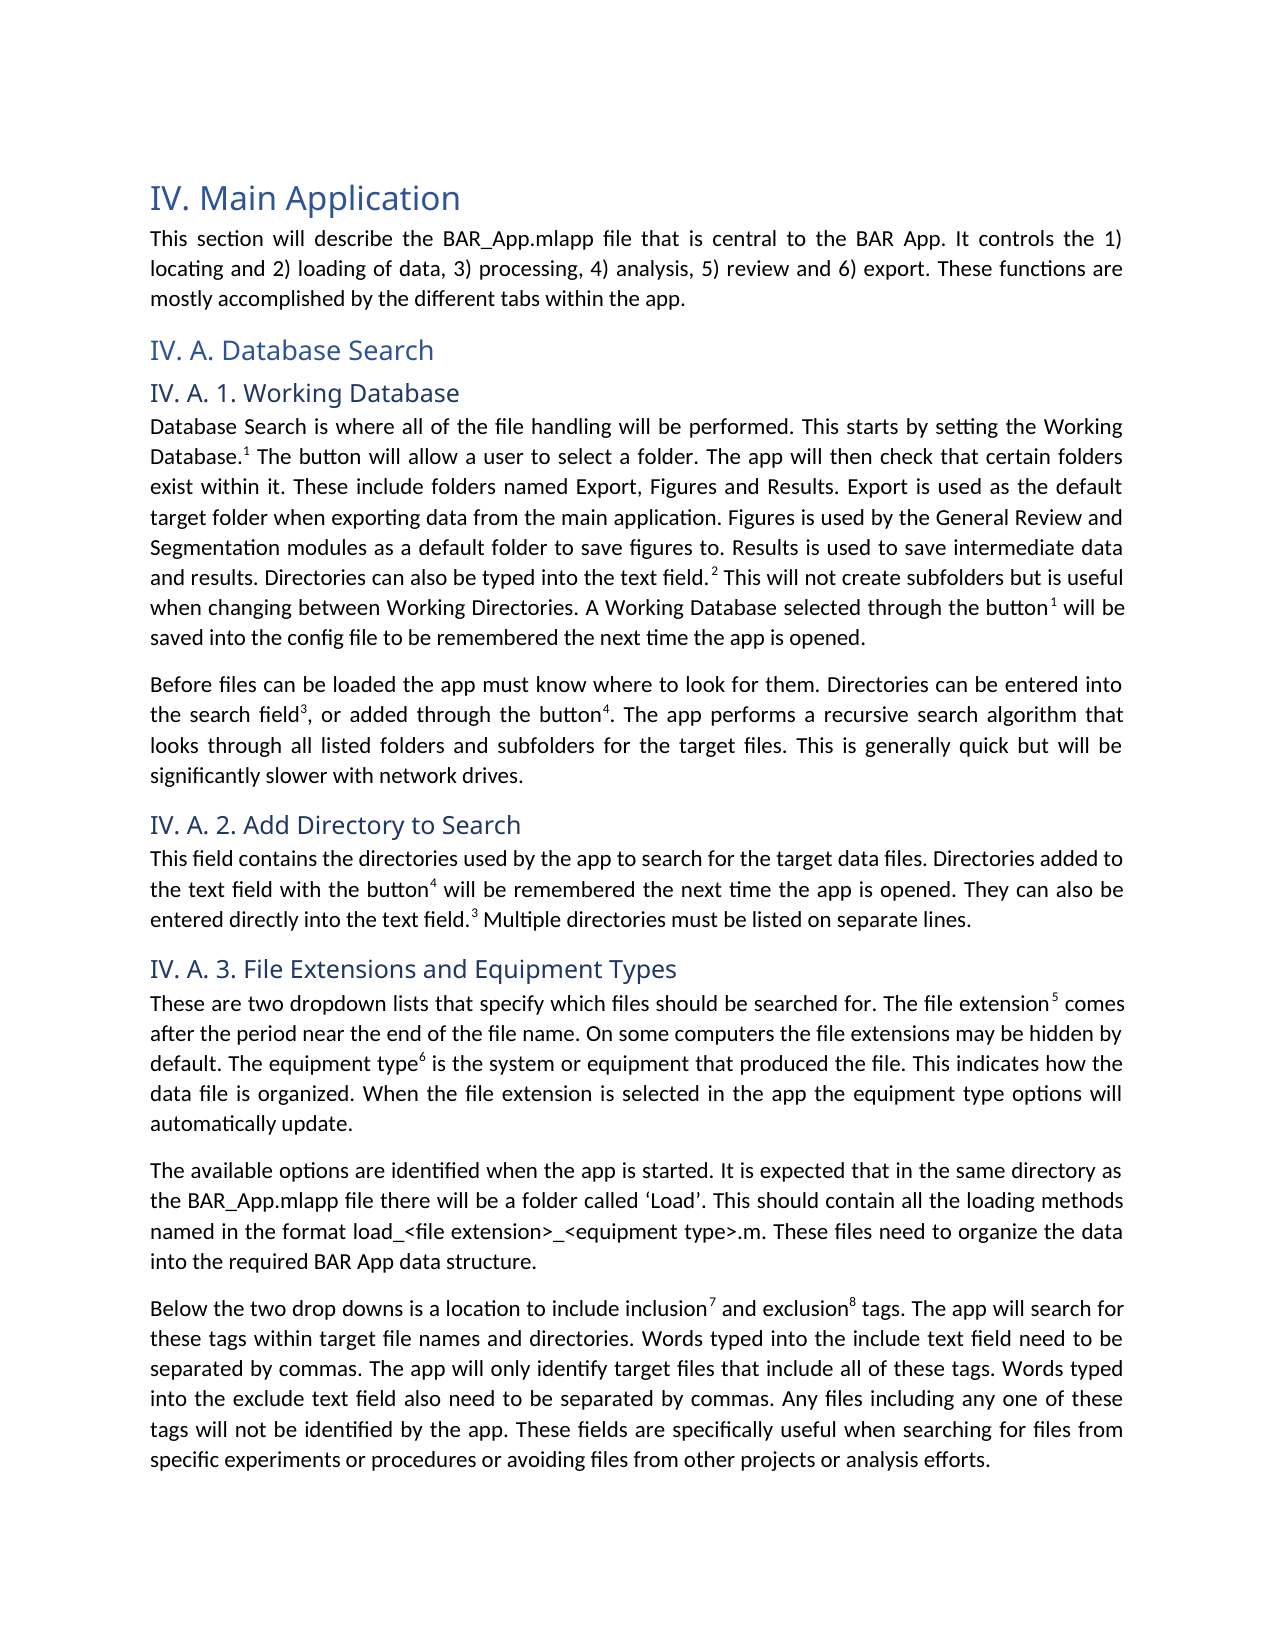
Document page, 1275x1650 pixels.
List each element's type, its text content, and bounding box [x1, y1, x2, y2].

text This section will describe the BAR_App.mlapp file that is central to the BAR App. It controls the 1) locating and 2) loading of data, 3) processing, 4) analysis, 5) review and 6) export. These functions are mostly accomplished by the different tabs within the app. [150, 224, 1125, 312]
text The available options are identified when the app is started. It is expected that in the same directory as the BAR_App.mlapp file there will be a folder called ‘Load’. This should contain all the loading methods named in the format load_<file extension>_<equipment type>.m. These files need to organize the data into the required BAR App data structure. [150, 1156, 1125, 1275]
text These are two dropdown lists that specify which files should be searched for. The file extension5 comes after the period near the end of the file name. On some computers the file extensions may be hidden by default. The equipment type6 is the system or equipment that produced the file. This indicates how the data file is organized. When the file extension is selected in the app the equipment type options will automatically update. [150, 989, 1125, 1137]
text This field contains the directories used by the app to search for the target data files. Directories added to the text field with the button4 will be remembered the next time the app is opened. They can also be entered directly into the text field.3 Multiple directories must be listed on separate lines. [150, 844, 1125, 933]
subtitle IV. A. 1. Working Database [150, 375, 1125, 409]
text Below the two drop downs is a location to include inclusion7 and exclusion8 tags. The app will search for these tags within target file names and directories. Words typed into the include text field need to be separated by commas. The app will only identify target files that include all of these tags. Words typed into the exclude text field also need to be separated by commas. Any files including any one of these tags will not be identified by the app. These fields are specifically useful when searching for files from specific experiments or procedures or avoiding files from other projects or analysis efforts. [150, 1294, 1125, 1473]
subtitle IV. A. Database Search [150, 331, 1125, 368]
subtitle IV. A. 2. Add Directory to Search [150, 808, 1125, 842]
subtitle IV. Main Application [150, 175, 1125, 220]
text Before files can be loaded the app must know where to look for them. Directories can be entered into the search field3, or added through the button4. The app performs a recursive search algorithm that looks through all listed folders and subfolders for the target files. This is generally quick but will be significantly slower with network drives. [150, 670, 1125, 789]
text Database Search is where all of the file handling will be performed. This starts by setting the Working Database.1 The button will allow a user to select a folder. The app will then check that certain folders exist within it. These include folders named Export, Figures and Results. Export is used as the default target folder when exporting data from the main application. Figures is used by the General Review and Segmentation modules as a default folder to save figures to. Results is used to save intermediate data and results. Directories can also be typed into the text field.2 This will not create subfolders but is useful when changing between Working Directories. A Working Database selected through the button1 will be saved into the config file to be remembered the next time the app is opened. [150, 412, 1125, 651]
subtitle IV. A. 3. File Extensions and Equipment Types [150, 952, 1125, 986]
